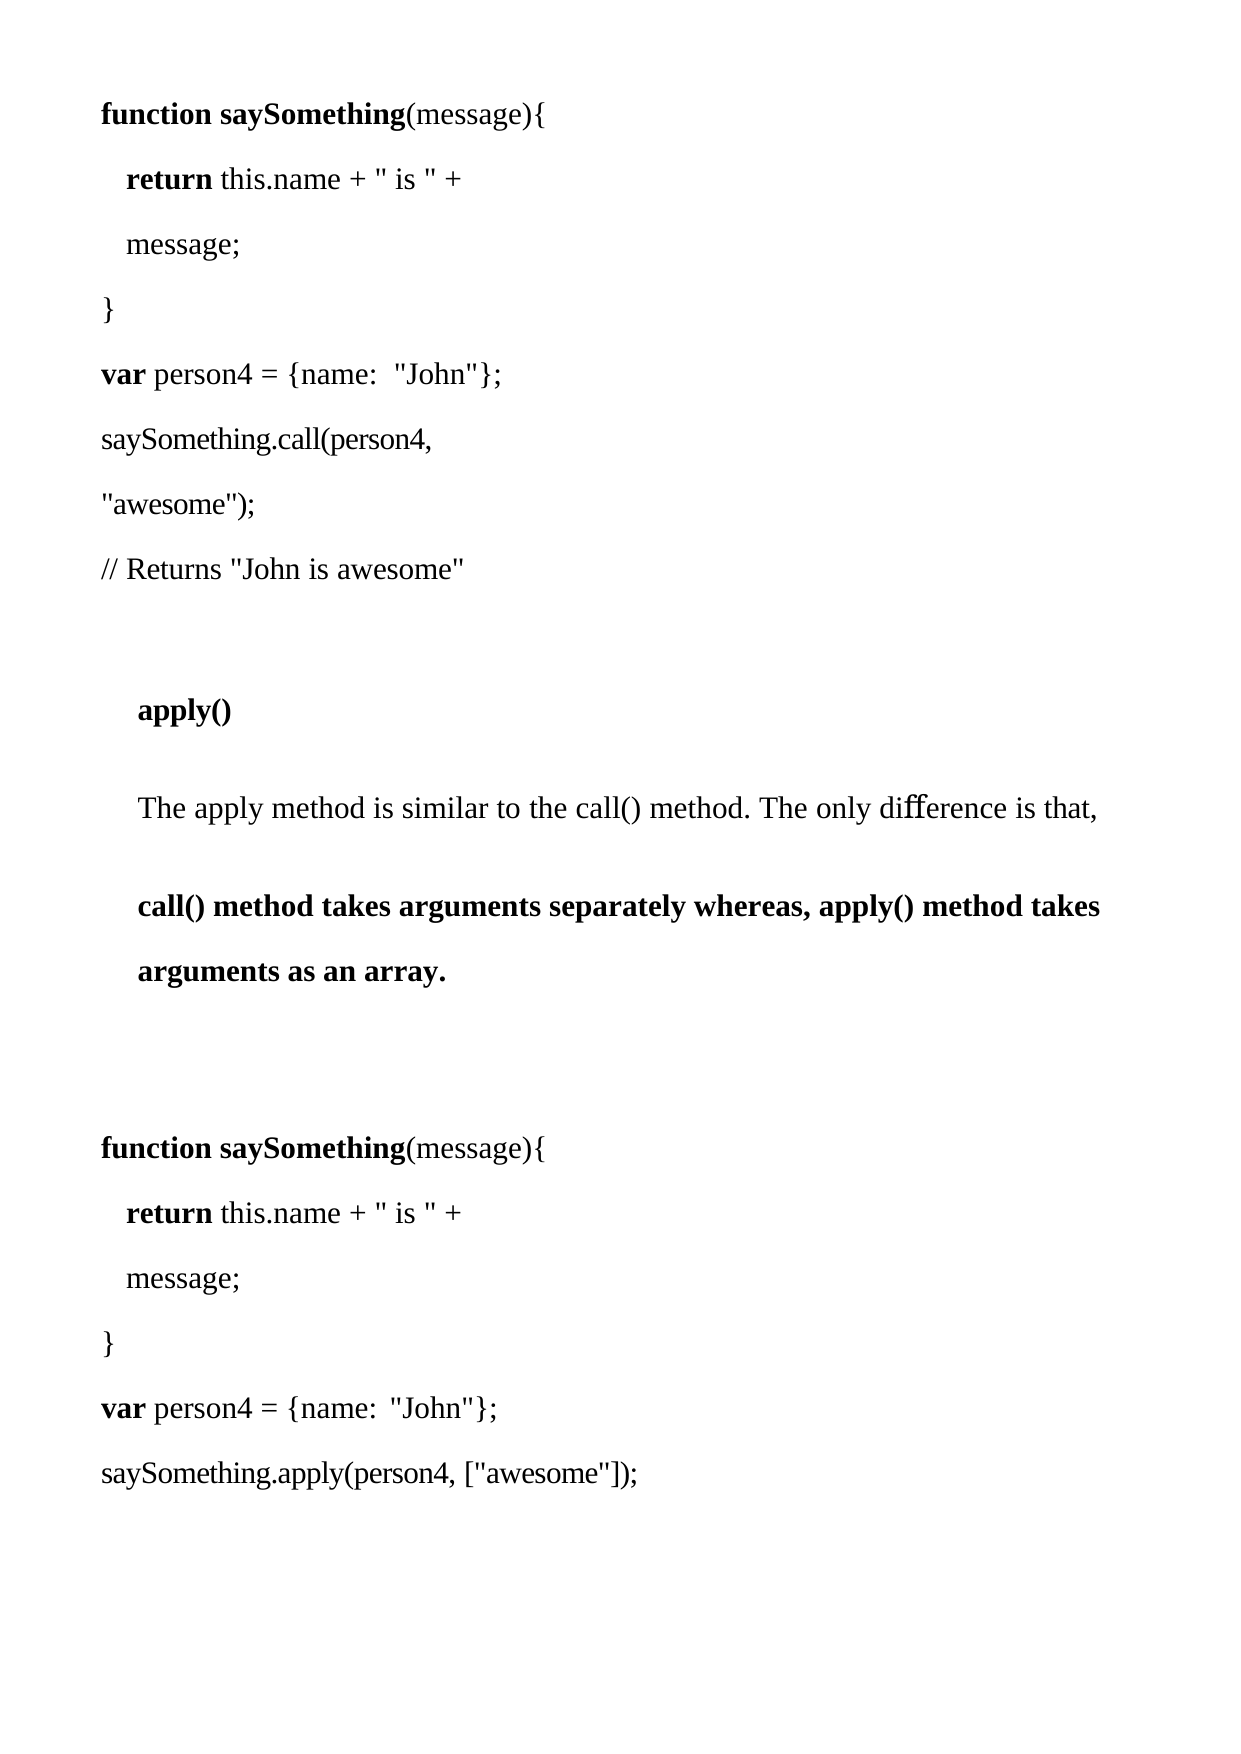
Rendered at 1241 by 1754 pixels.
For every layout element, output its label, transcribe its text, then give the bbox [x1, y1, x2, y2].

text // Returns "John is awesome" [101, 536, 1165, 601]
text var person4 = {name: "John"}; saySomething.call(person4, "awesome"); [101, 341, 558, 536]
text } [101, 276, 1165, 341]
text call() method takes arguments separately whereas, apply() method takes arguments as an array. [137, 873, 1103, 1003]
text apply() [137, 676, 1165, 741]
text function saySomething(message){ return this.name + " is " + message; [101, 1115, 558, 1310]
text The apply method is similar to the call() method. The only diﬀerence is that, [137, 775, 1165, 840]
text function saySomething(message){ return this.name + " is " + message; [101, 81, 558, 276]
text } [101, 1310, 1165, 1375]
text var person4 = {name: "John"}; saySomething.apply(person4, ["awesome"]); [101, 1375, 667, 1505]
